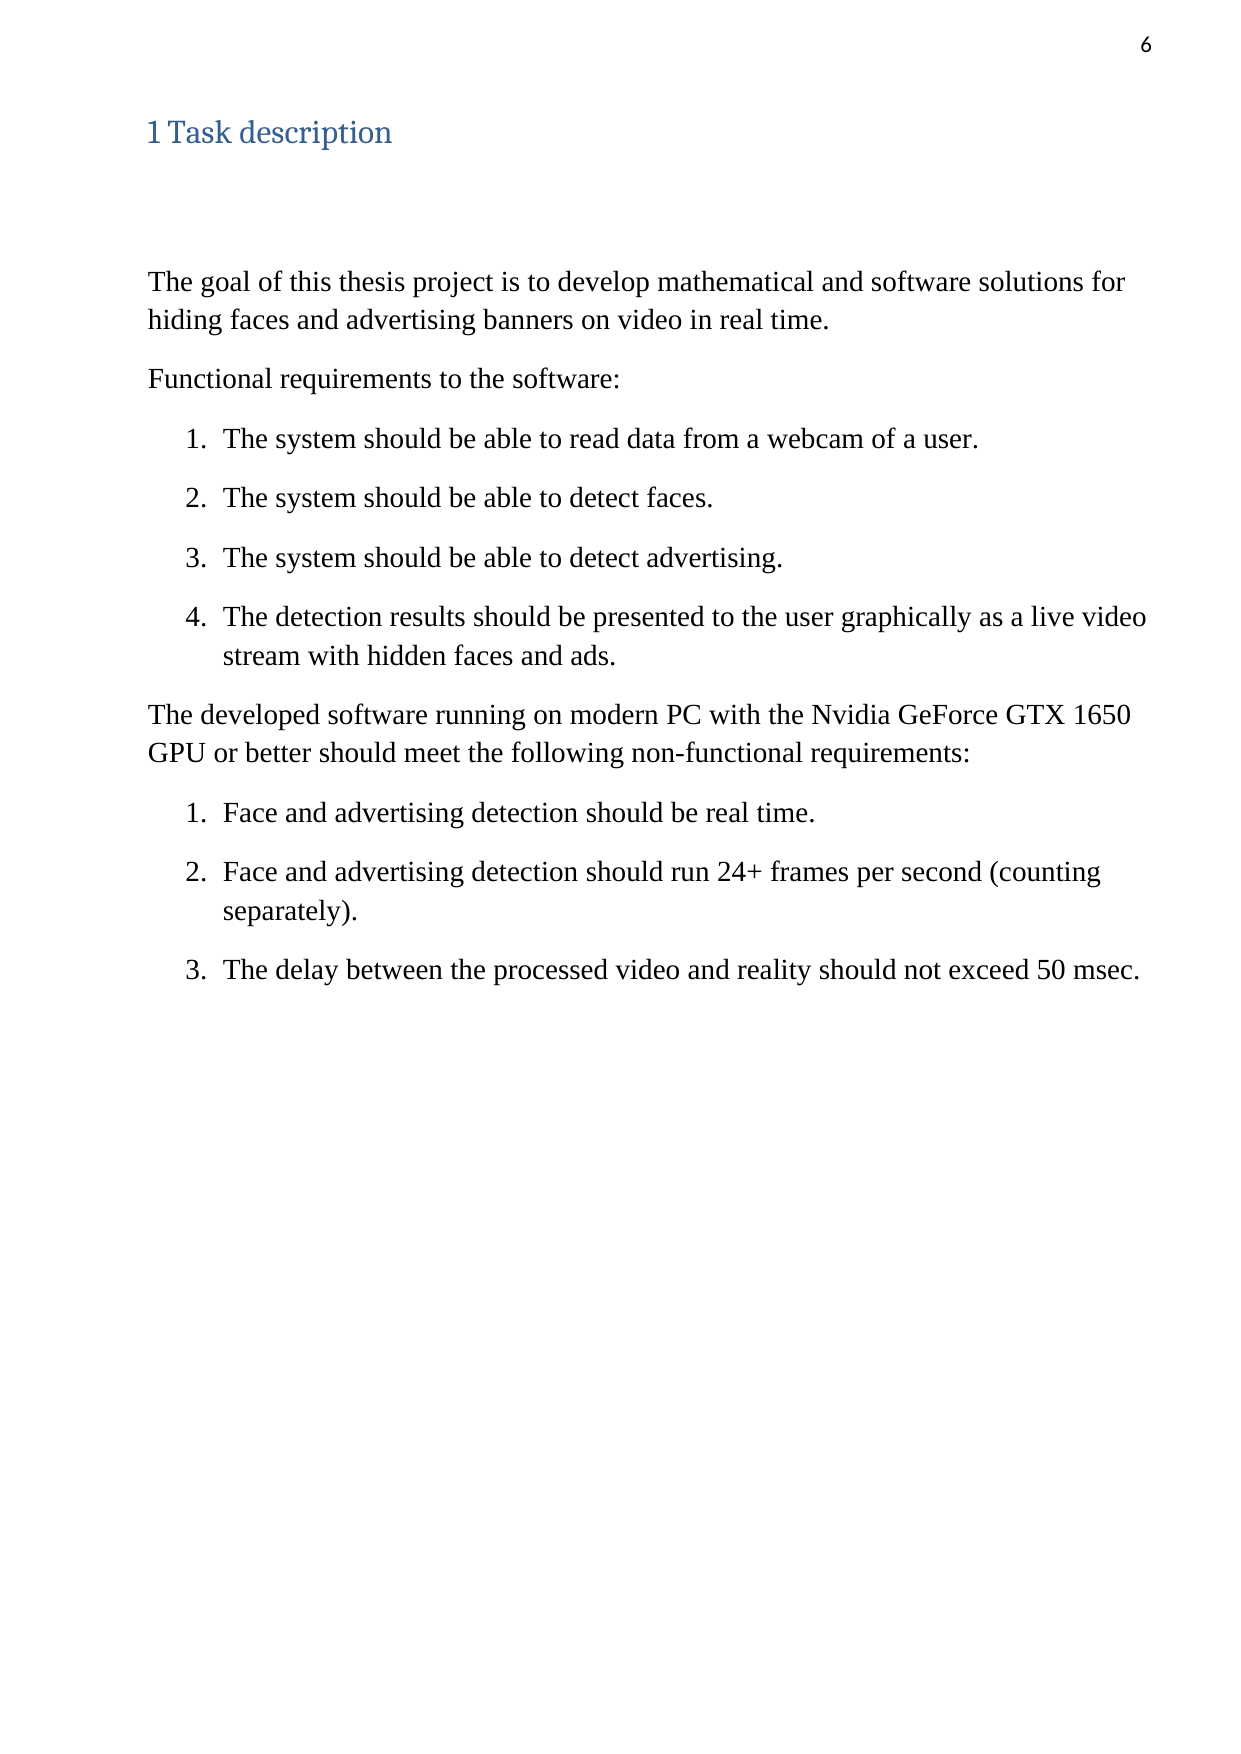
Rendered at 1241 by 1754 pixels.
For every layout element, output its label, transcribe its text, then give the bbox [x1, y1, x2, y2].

list The delay between the processed video and reality should not exceed 50 msec. [185, 952, 1152, 986]
list Face and advertising detection should be real time. [185, 795, 1152, 828]
text The developed software running on modern PC with the Nvidia GeForce GTX 1650 GPU or better should meet the following non-functional requirements: [148, 697, 1152, 769]
text The goal of this thesis project is to develop mathematical and software solutions for hiding faces and advertising banners on video in real time. [148, 264, 1152, 336]
list Face and advertising detection should run 24+ frames per second (counting separately). [185, 854, 1152, 926]
subtitle 1 Task description [148, 113, 1152, 152]
text Functional requirements to the software: [148, 362, 1152, 395]
list The system should be able to detect faces. [185, 480, 1152, 514]
list The system should be able to read data from a webcam of a user. [185, 421, 1152, 454]
list The system should be able to detect advertising. [185, 540, 1152, 573]
list The detection results should be presented to the user graphically as a live video stream with hidden faces and ads. [185, 599, 1152, 671]
